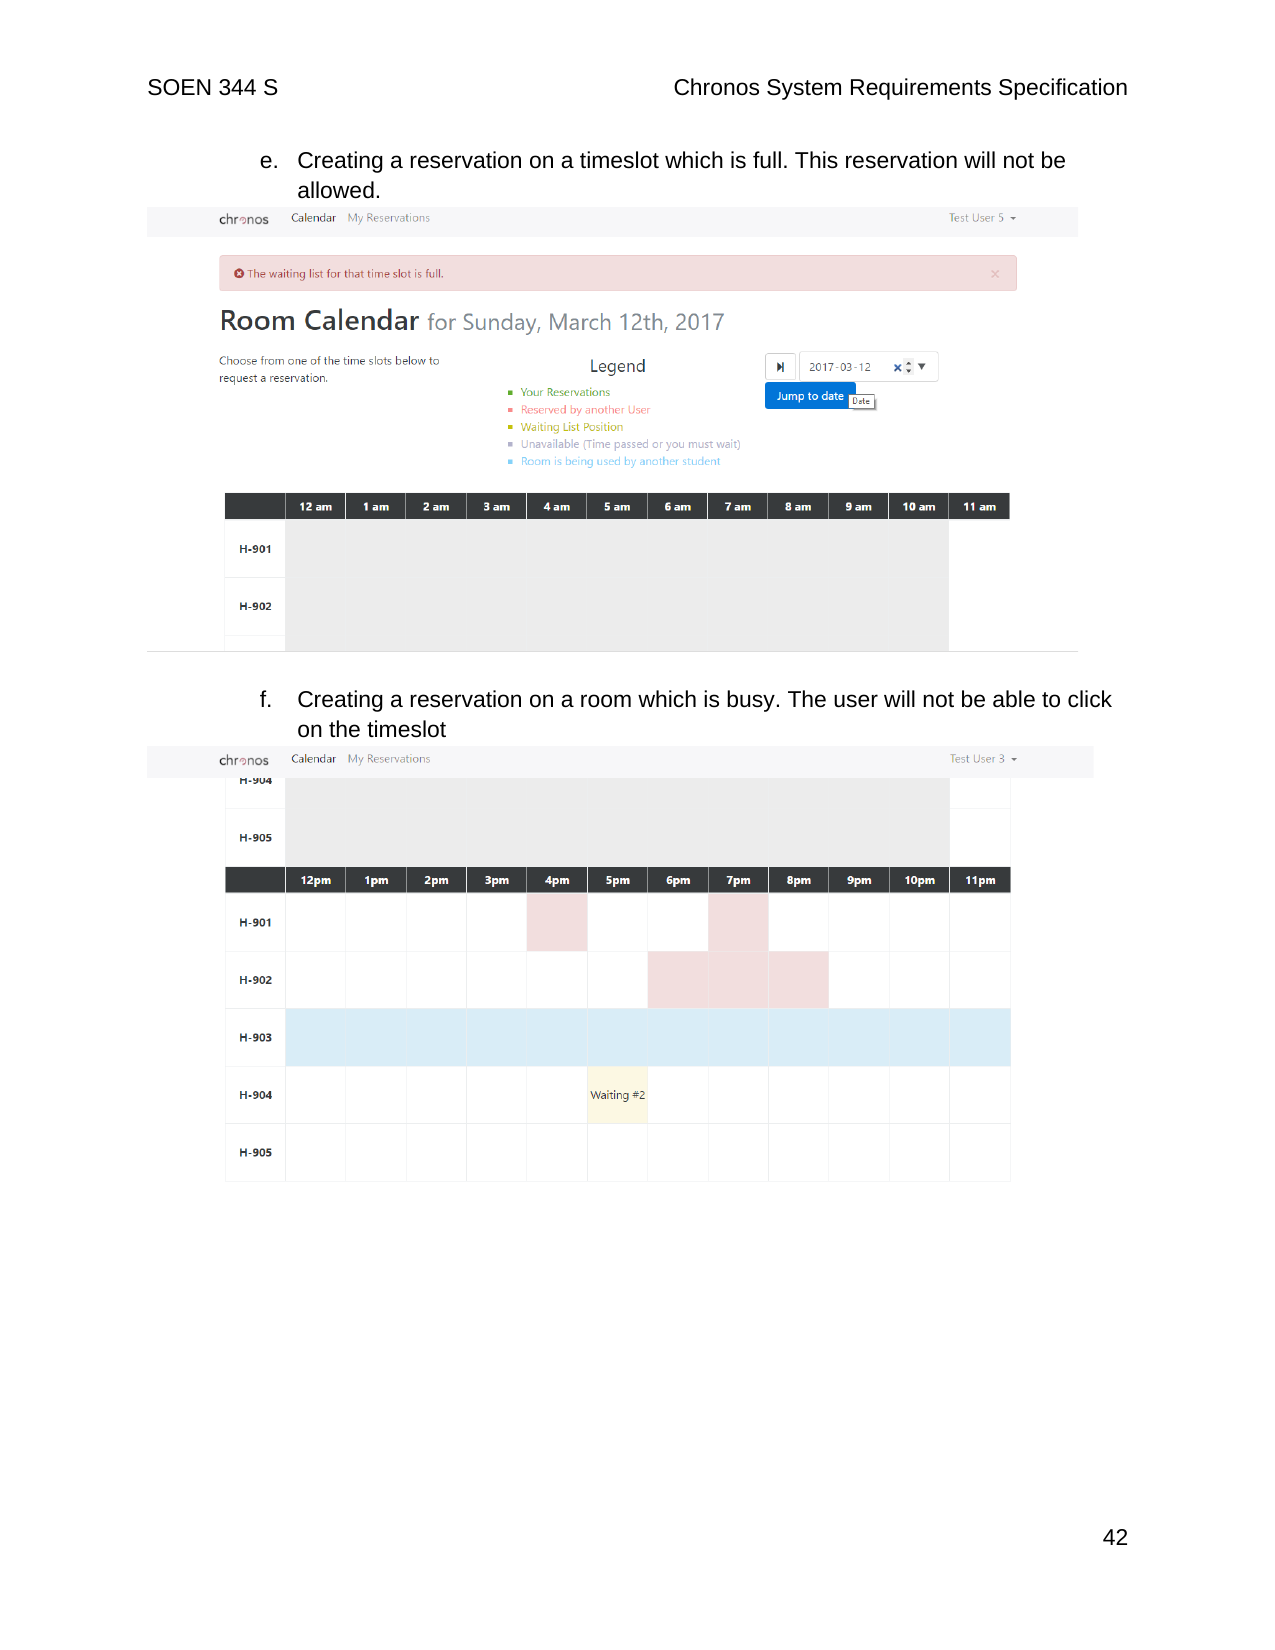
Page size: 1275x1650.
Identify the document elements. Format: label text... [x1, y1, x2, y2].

list Creating a reservation on a room which is busy. The user will not be able to click on the timeslot [259, 686, 1128, 742]
list Creating a reservation on a timeslot which is full. This reservation will not be allowed. [259, 147, 1128, 203]
picture [147, 746, 1094, 1192]
picture [147, 207, 1079, 652]
